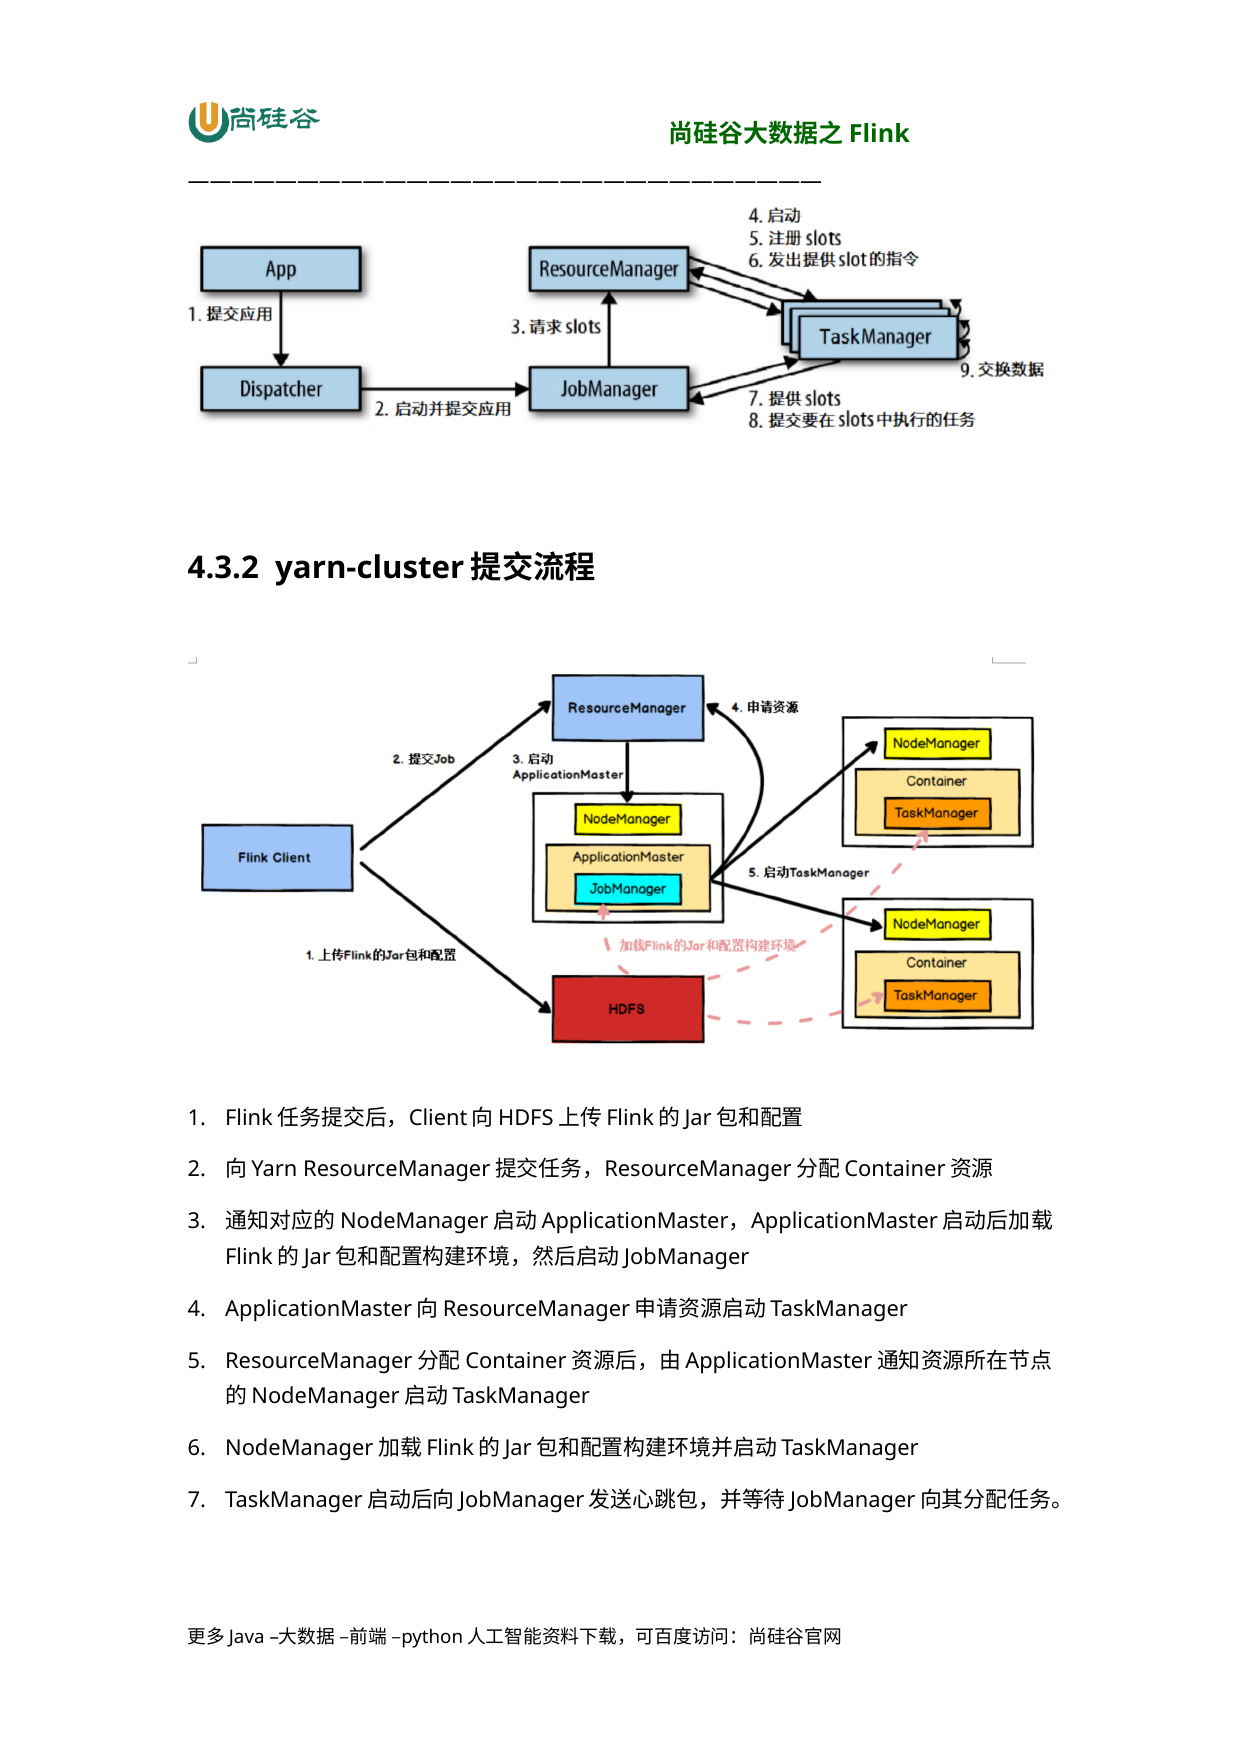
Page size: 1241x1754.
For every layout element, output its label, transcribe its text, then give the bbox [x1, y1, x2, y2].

list ResourceManager分配Container资源后，由ApplicationMaster通知资源所在节点的NodeManager启动TaskManager [187, 1342, 1053, 1411]
list TaskManager启动后向JobManager发送心跳包，并等待JobManager向其分配任务。 [187, 1482, 1053, 1514]
picture [187, 101, 320, 143]
picture [187, 657, 1053, 1054]
list Flink任务提交后，Client向HDFS上传Flink的Jar包和配置 [187, 1099, 1053, 1132]
list NodeManager加载Flink的Jar包和配置构建环境并启动TaskManager [187, 1430, 1053, 1463]
picture [187, 202, 1053, 436]
list ApplicationMaster向ResourceManager申请资源启动TaskManager [187, 1291, 1053, 1323]
list 通知对应的NodeManager启动ApplicationMaster，ApplicationMaster启动后加载Flink的Jar包和配置构建环境，然后启动JobManager [187, 1203, 1053, 1271]
subtitle yarn-cluster提交流程 [187, 533, 1053, 598]
list 向Yarn ResourceManager提交任务，ResourceManager分配Container资源 [187, 1151, 1053, 1184]
